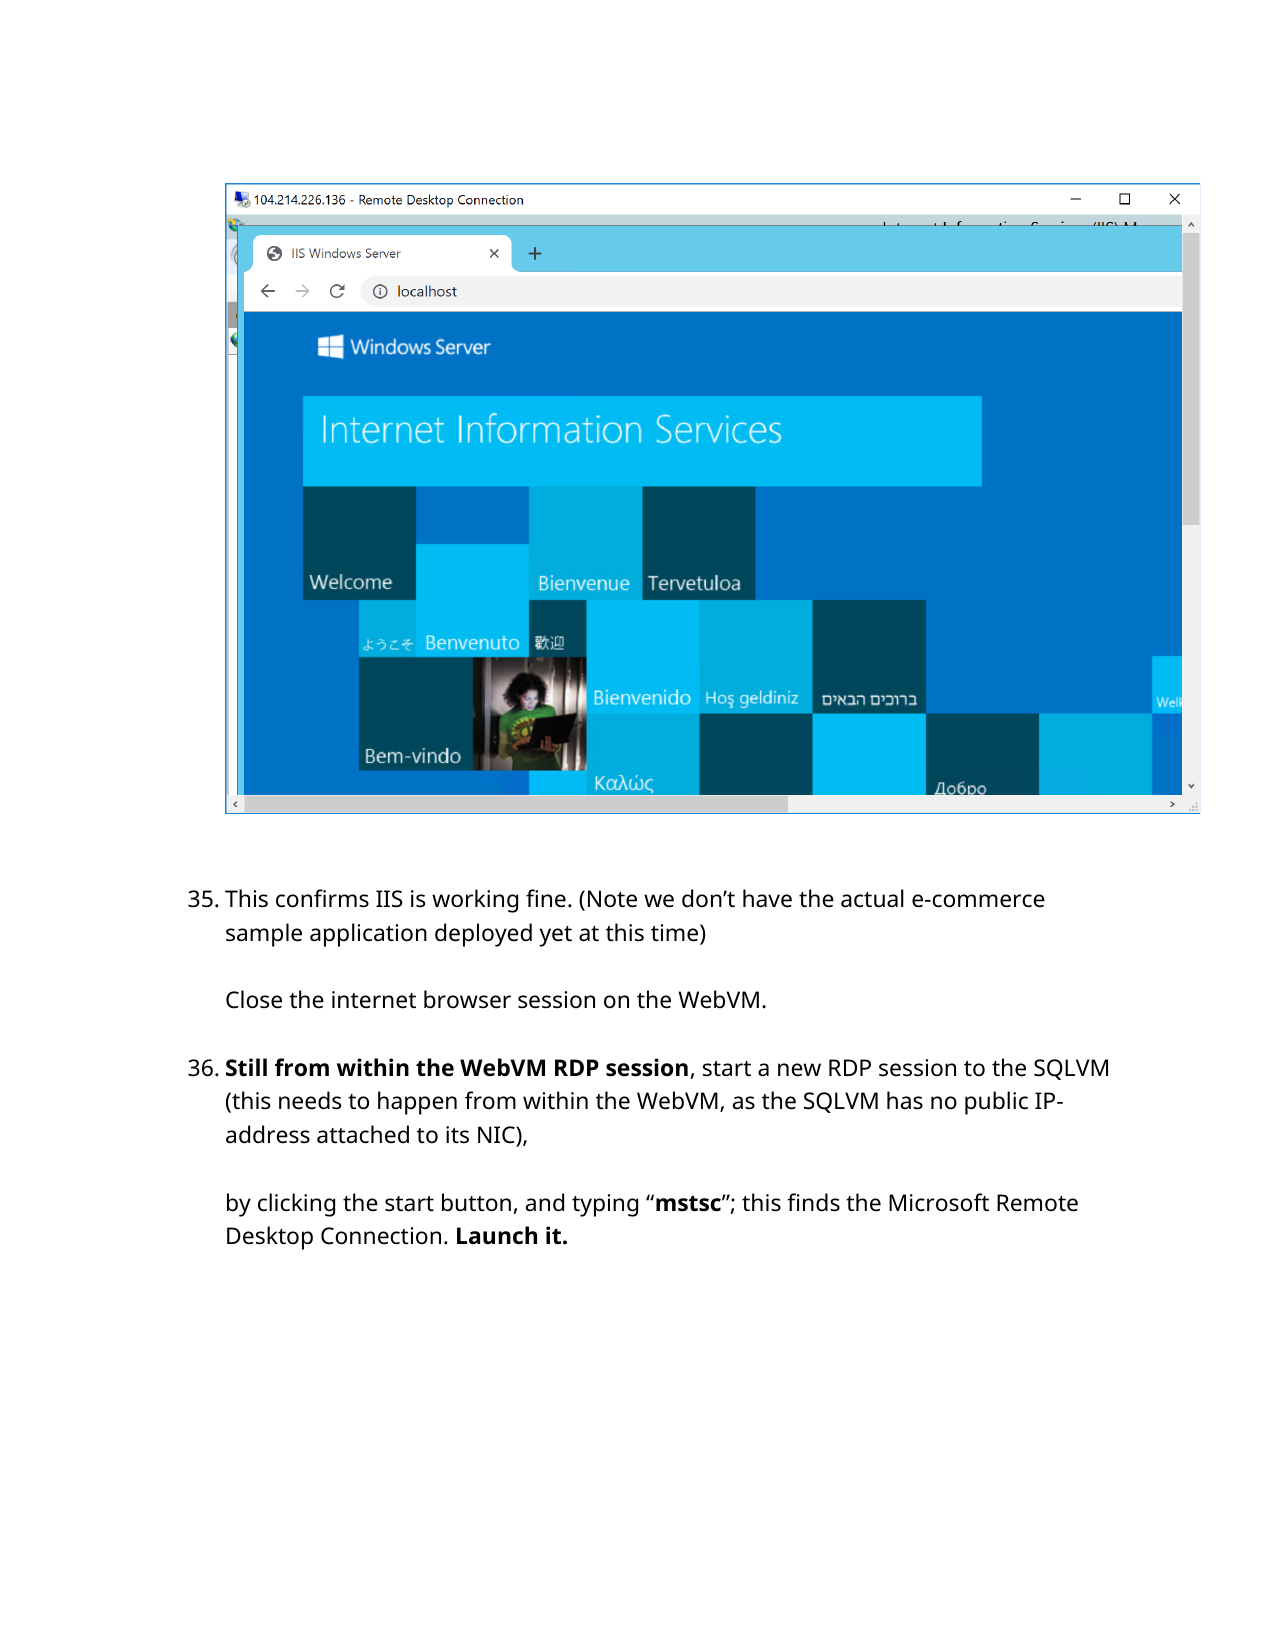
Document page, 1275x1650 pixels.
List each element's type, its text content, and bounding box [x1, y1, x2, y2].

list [187, 1051, 1125, 1285]
list Close the internet browser session on the WebVM. [225, 984, 1125, 1049]
list This confirms IIS is working fine. (Note we don’t have the actual e-commerce sample application deployed yet at this time) [187, 883, 1125, 981]
picture [225, 183, 1200, 814]
